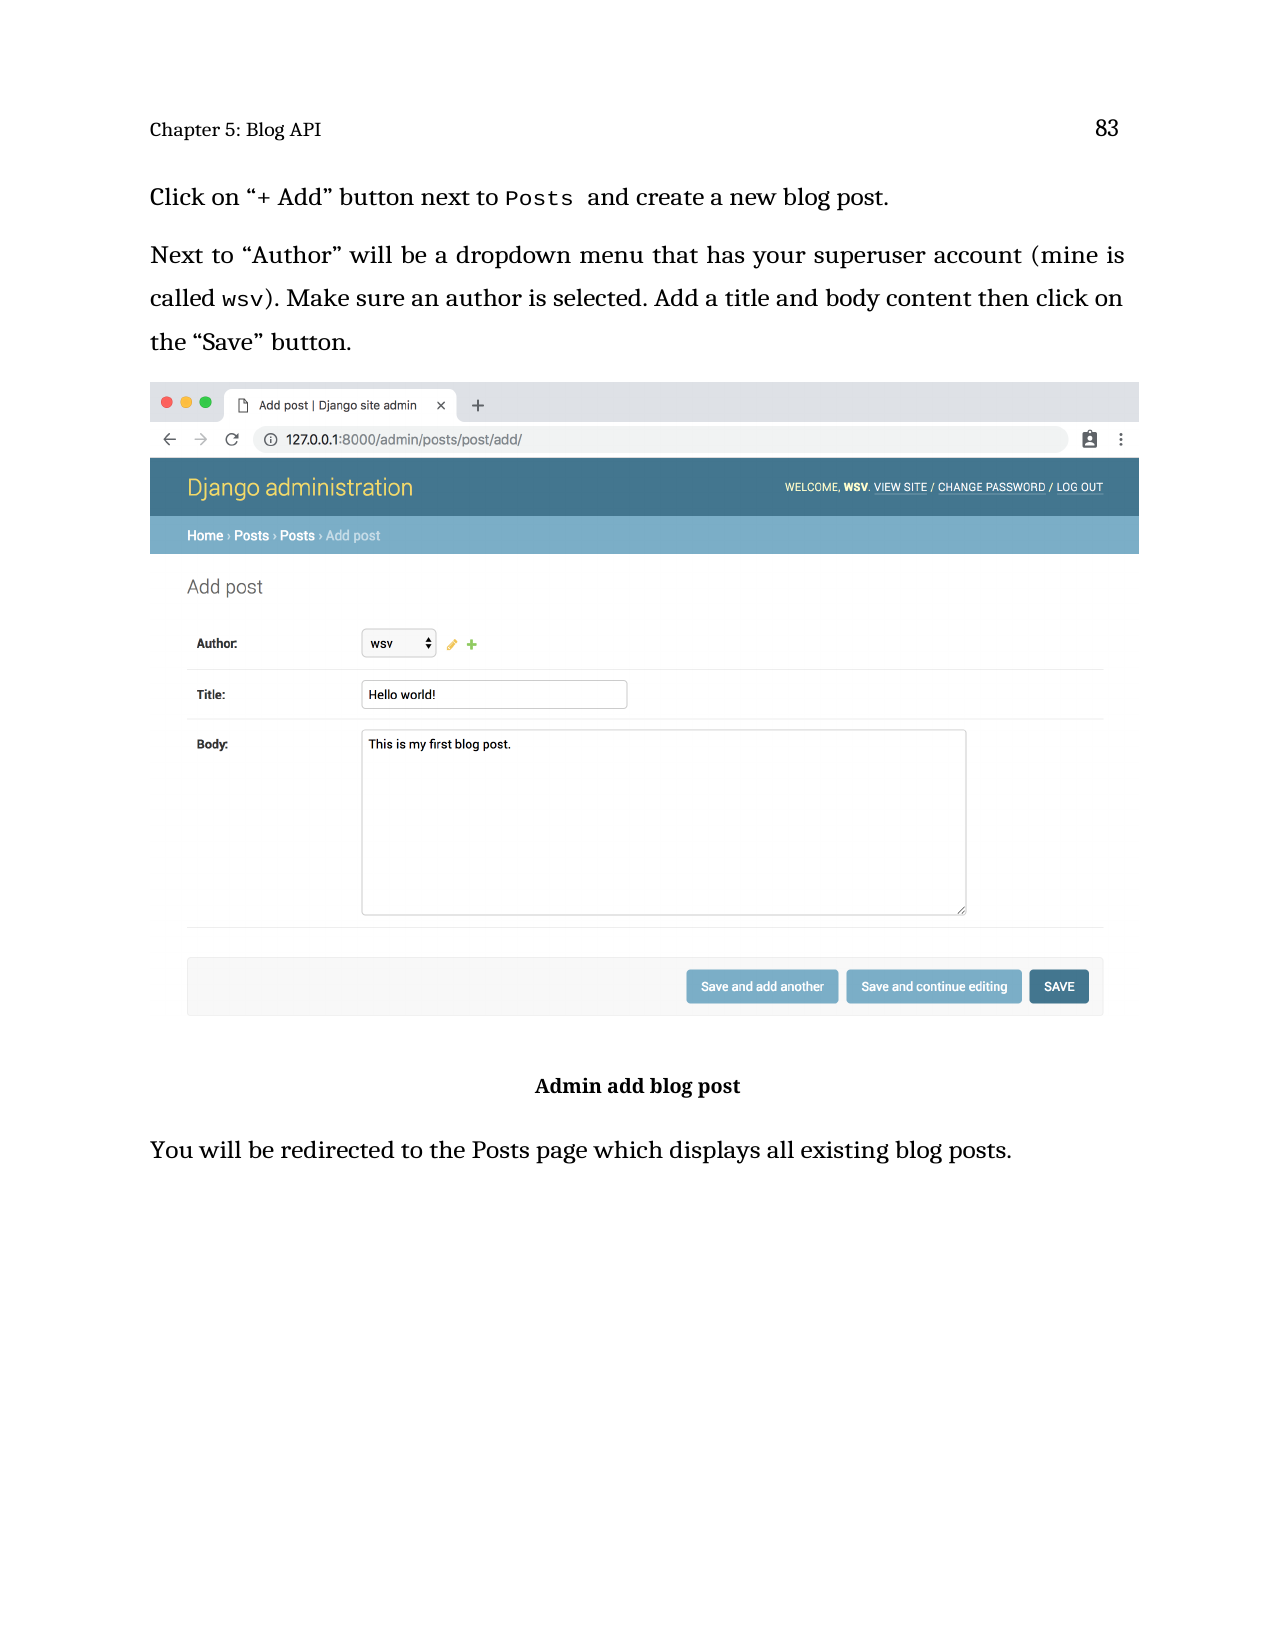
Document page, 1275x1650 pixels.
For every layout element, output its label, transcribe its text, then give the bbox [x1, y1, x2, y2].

text Next to “Author” will be a dropdown menu that has your superuser account (mine is called wsv). Make sure an author is selected. Add a title and body content then click on the “Save” button. [150, 241, 1125, 356]
text You will be redirected to the Posts page which displays all existing blog posts. [150, 1136, 1275, 1165]
text Click on “+ Add” button next to Posts and create a new blog post. [150, 183, 1275, 211]
picture [150, 382, 1139, 1016]
text Admin add blog post [128, 1072, 1147, 1099]
